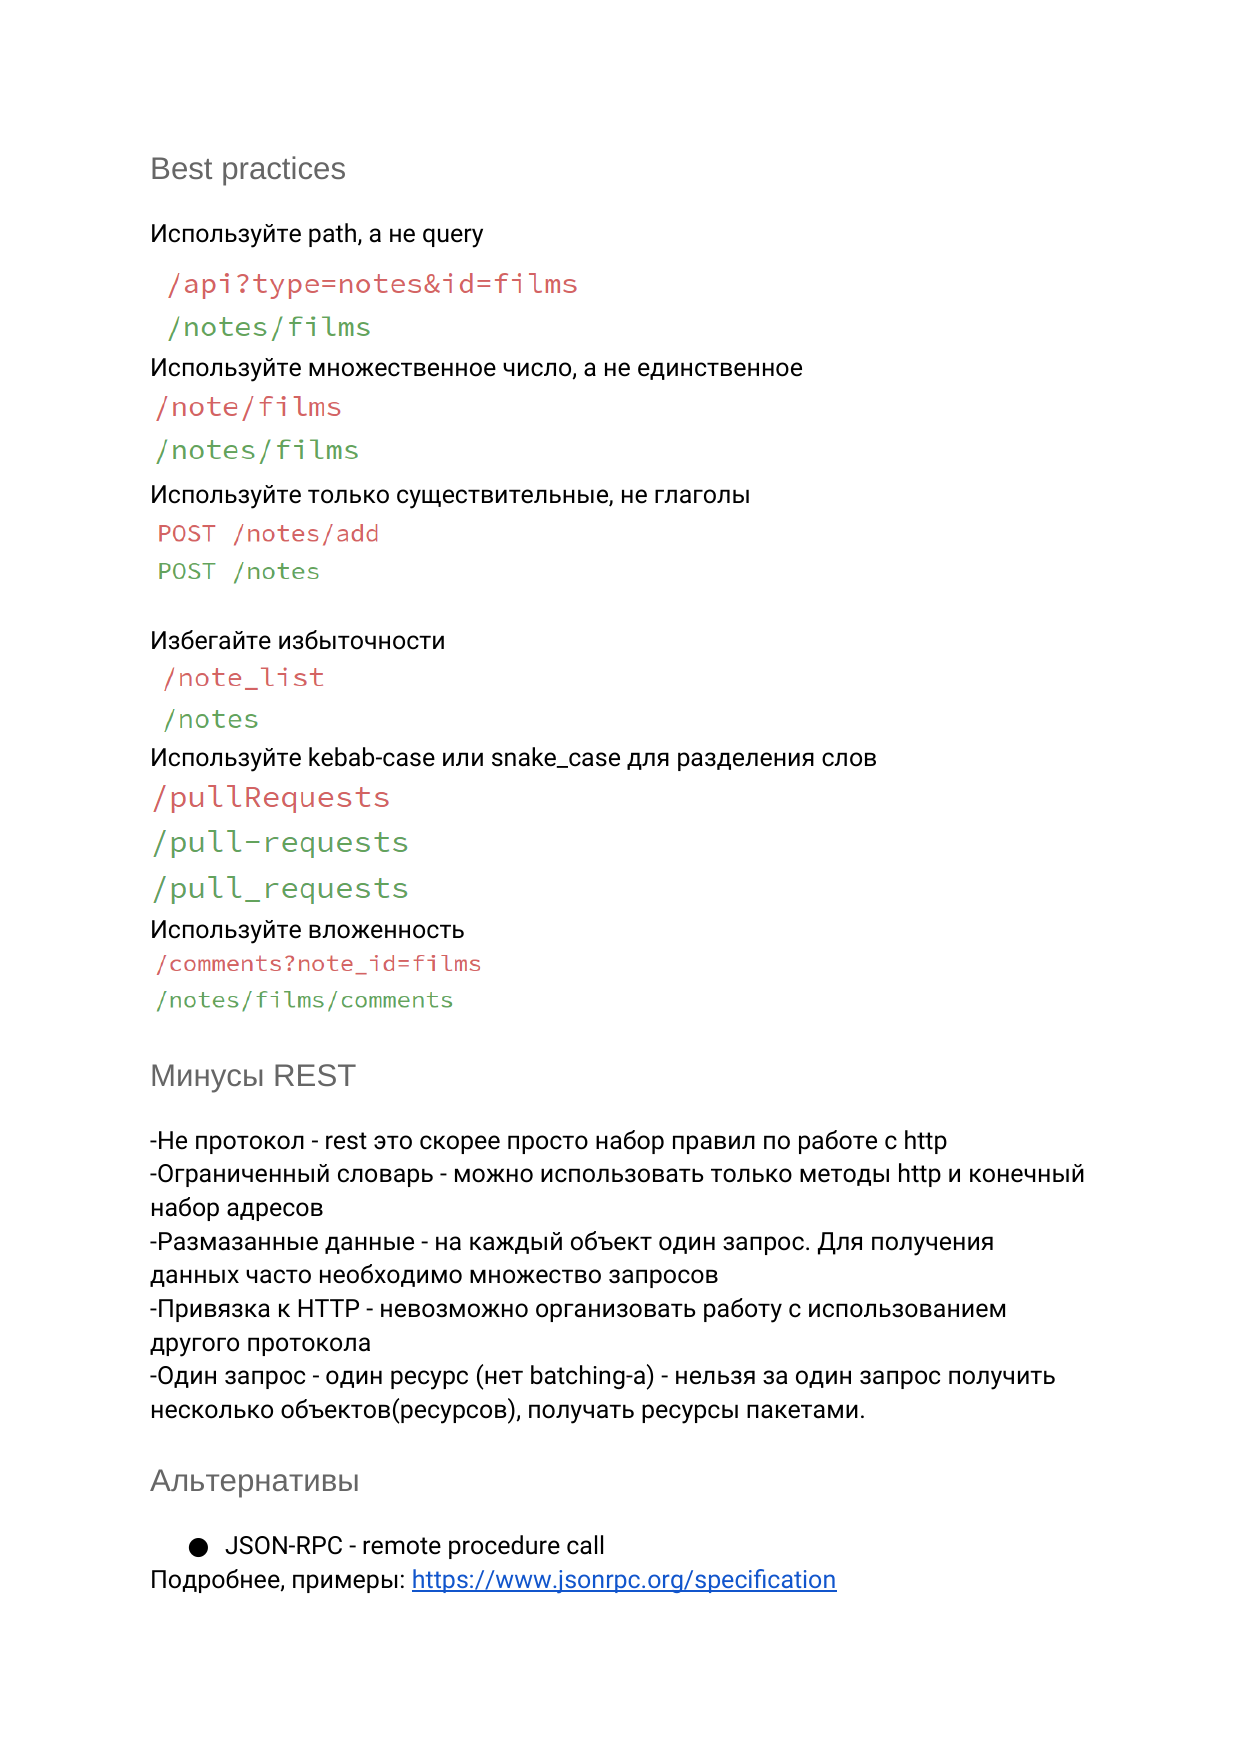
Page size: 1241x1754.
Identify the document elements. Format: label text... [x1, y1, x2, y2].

text Подробнее, примеры: https://www.jsonrpc.org/specification [150, 1565, 1090, 1594]
picture [150, 387, 381, 476]
text -Не протокол - rest это скорее просто набор правил по работе с http [150, 1126, 1090, 1155]
text -Один запрос - один ресурс (нет batching-a) - нельзя за один запрос получить несколько объектов(ресурсов), получать ресурсы пакетами. [150, 1361, 1090, 1424]
list JSON-RPC - remote procedure call [187, 1532, 1090, 1561]
subtitle Альтернативы [150, 1462, 1090, 1498]
picture [150, 252, 606, 349]
subtitle Best practices [150, 150, 1090, 186]
text Используйте множественное число, а не единственное [150, 353, 1090, 383]
text Используйте path, а не query [150, 219, 1090, 248]
text -Привязка к HTTP - невозможно организовать работу с использованием другого протокола [150, 1294, 1090, 1357]
text Используйте только существительные, не глаголы [150, 480, 1090, 509]
text Используйте вложенность [150, 915, 1090, 945]
picture [150, 659, 348, 739]
text -Ограниченный словарь - можно использовать только методы http и конечный набор адресов [150, 1159, 1090, 1222]
text Используйте kebab-case или snake_case для разделения слов [150, 743, 1090, 772]
picture [150, 949, 497, 1019]
text -Размазанные данные - на каждый объект один запрос. Для получения данных часто необходимо множество запросов [150, 1227, 1090, 1290]
text Избегайте избыточности [150, 626, 1090, 655]
subtitle Минусы REST [150, 1057, 1090, 1092]
picture [150, 513, 389, 588]
picture [150, 776, 456, 911]
